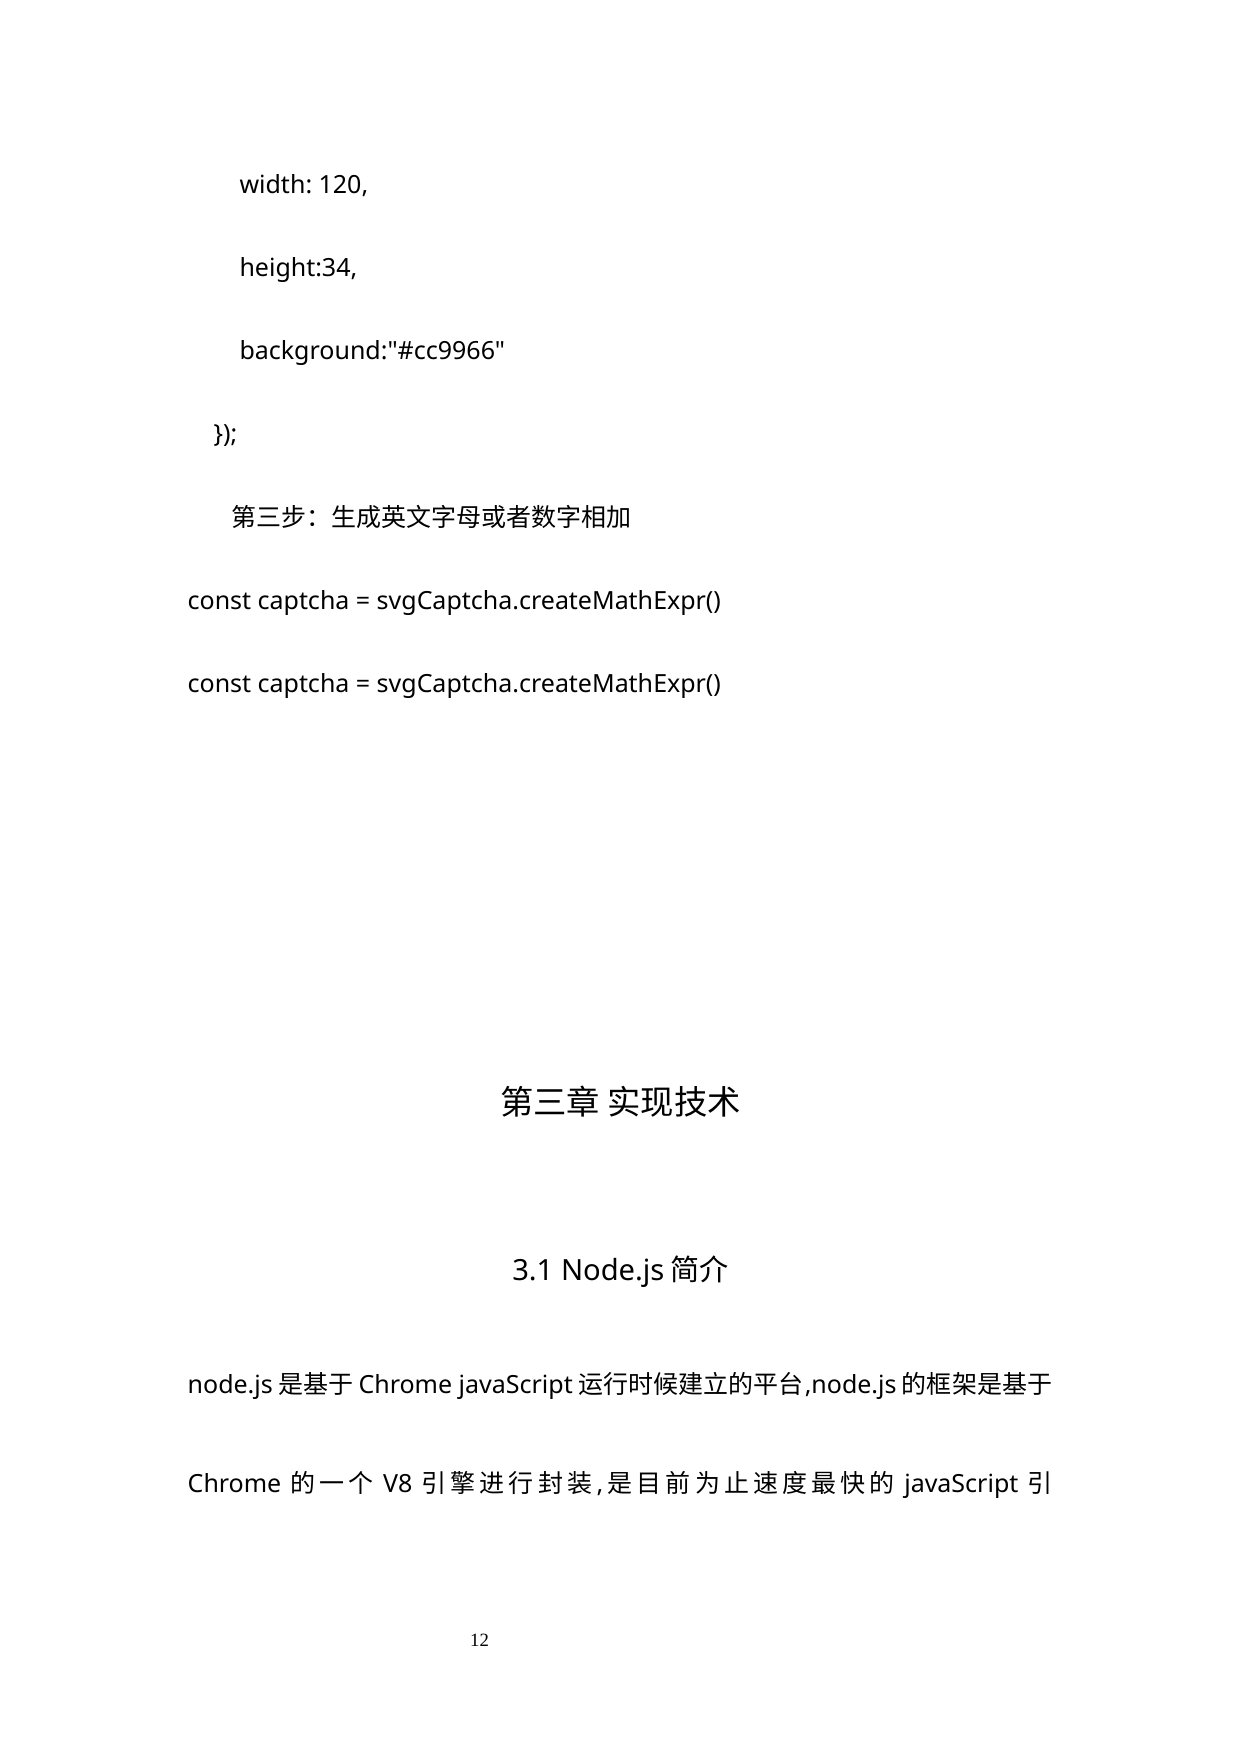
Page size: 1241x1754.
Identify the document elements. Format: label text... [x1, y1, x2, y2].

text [187, 1349, 1053, 1514]
subtitle 第三章 实现技术 [187, 1067, 1053, 1133]
list width: 120, [187, 151, 1053, 217]
list height:34, [187, 233, 1053, 299]
list const captcha = svgCaptcha.createMathExpr() [187, 567, 1053, 633]
list }); [187, 399, 1053, 466]
list background:"#cc9966" [187, 317, 1053, 383]
list const captcha = svgCaptcha.createMathExpr() [187, 650, 1053, 716]
list 第三步：生成英文字母或者数字相加 [187, 483, 1053, 549]
subtitle 3.1 Node.js简介 [187, 1235, 1053, 1301]
